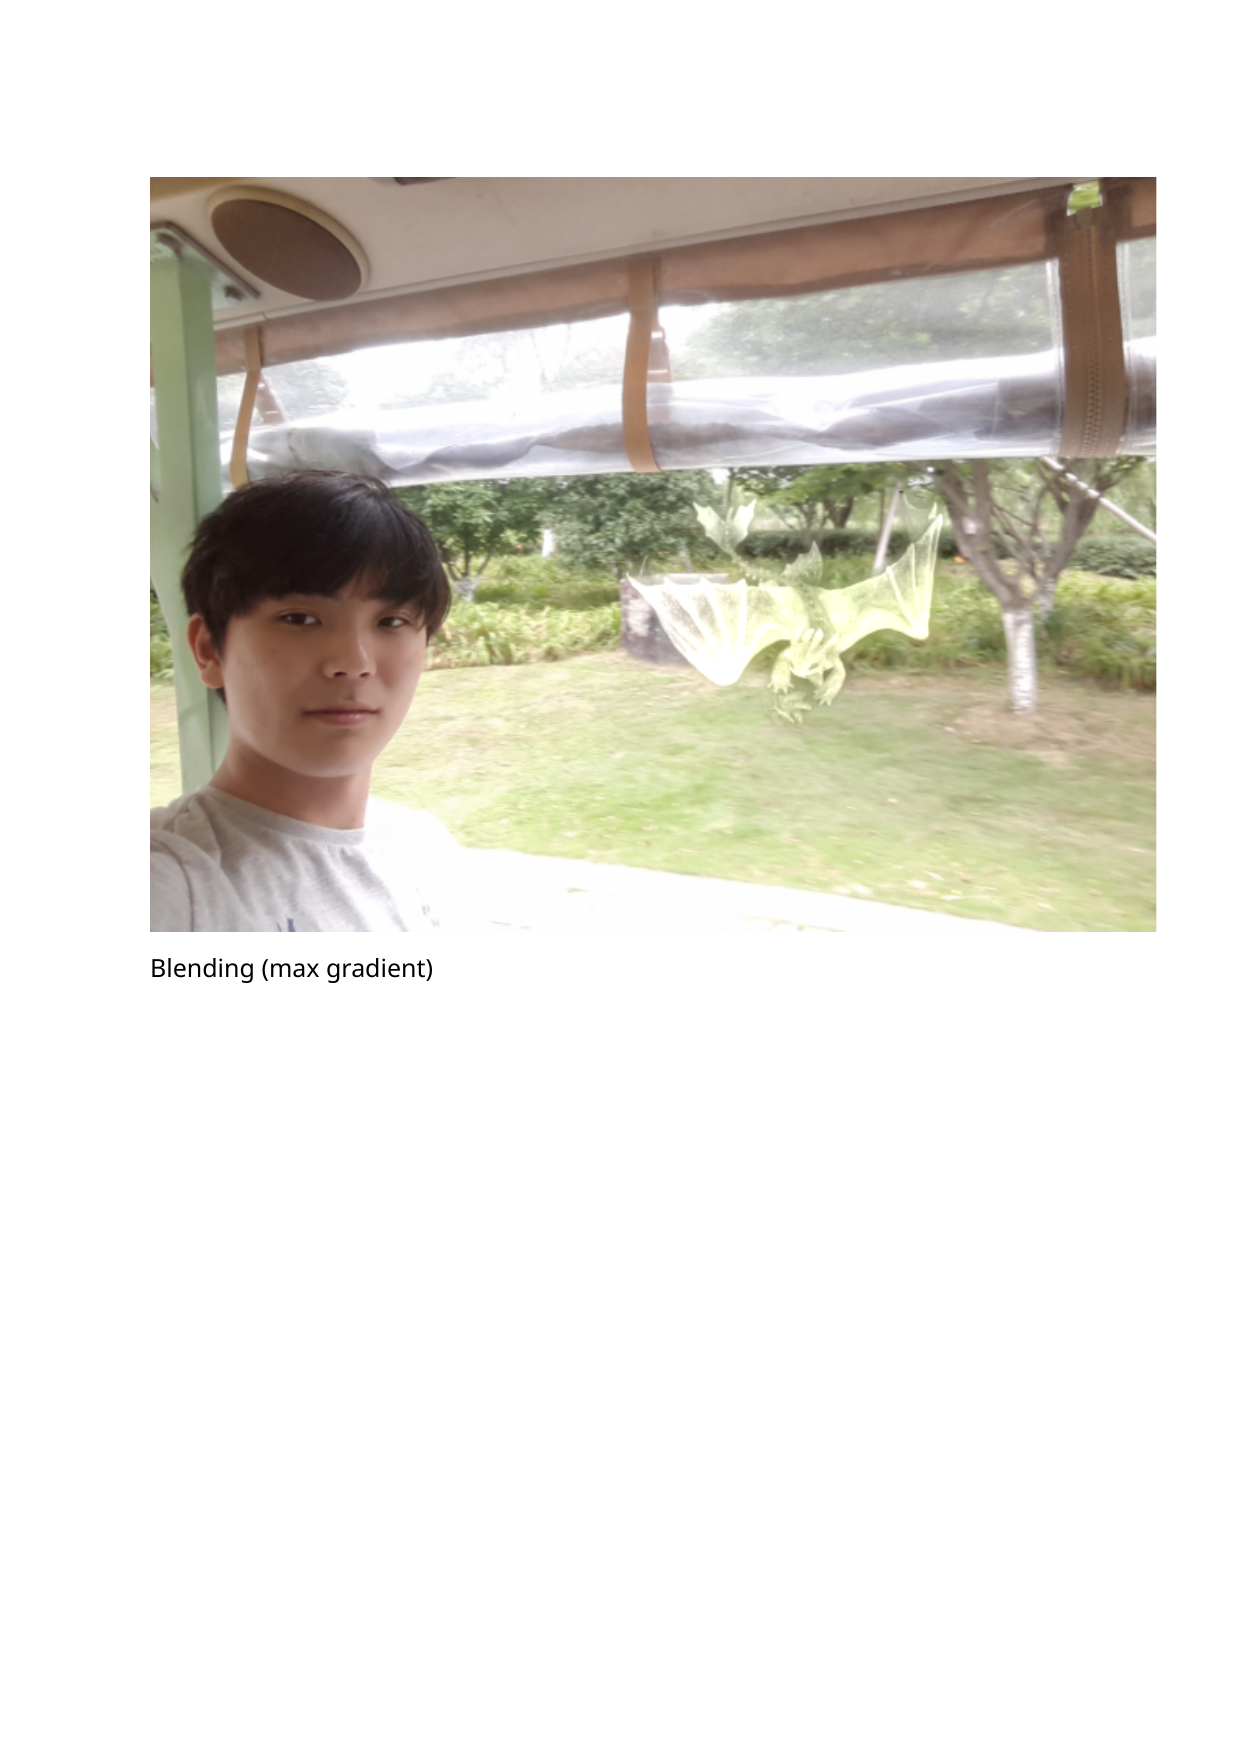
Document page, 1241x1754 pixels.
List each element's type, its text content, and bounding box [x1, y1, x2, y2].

picture [150, 177, 1157, 932]
text Blending (max gradient) [150, 951, 1090, 985]
